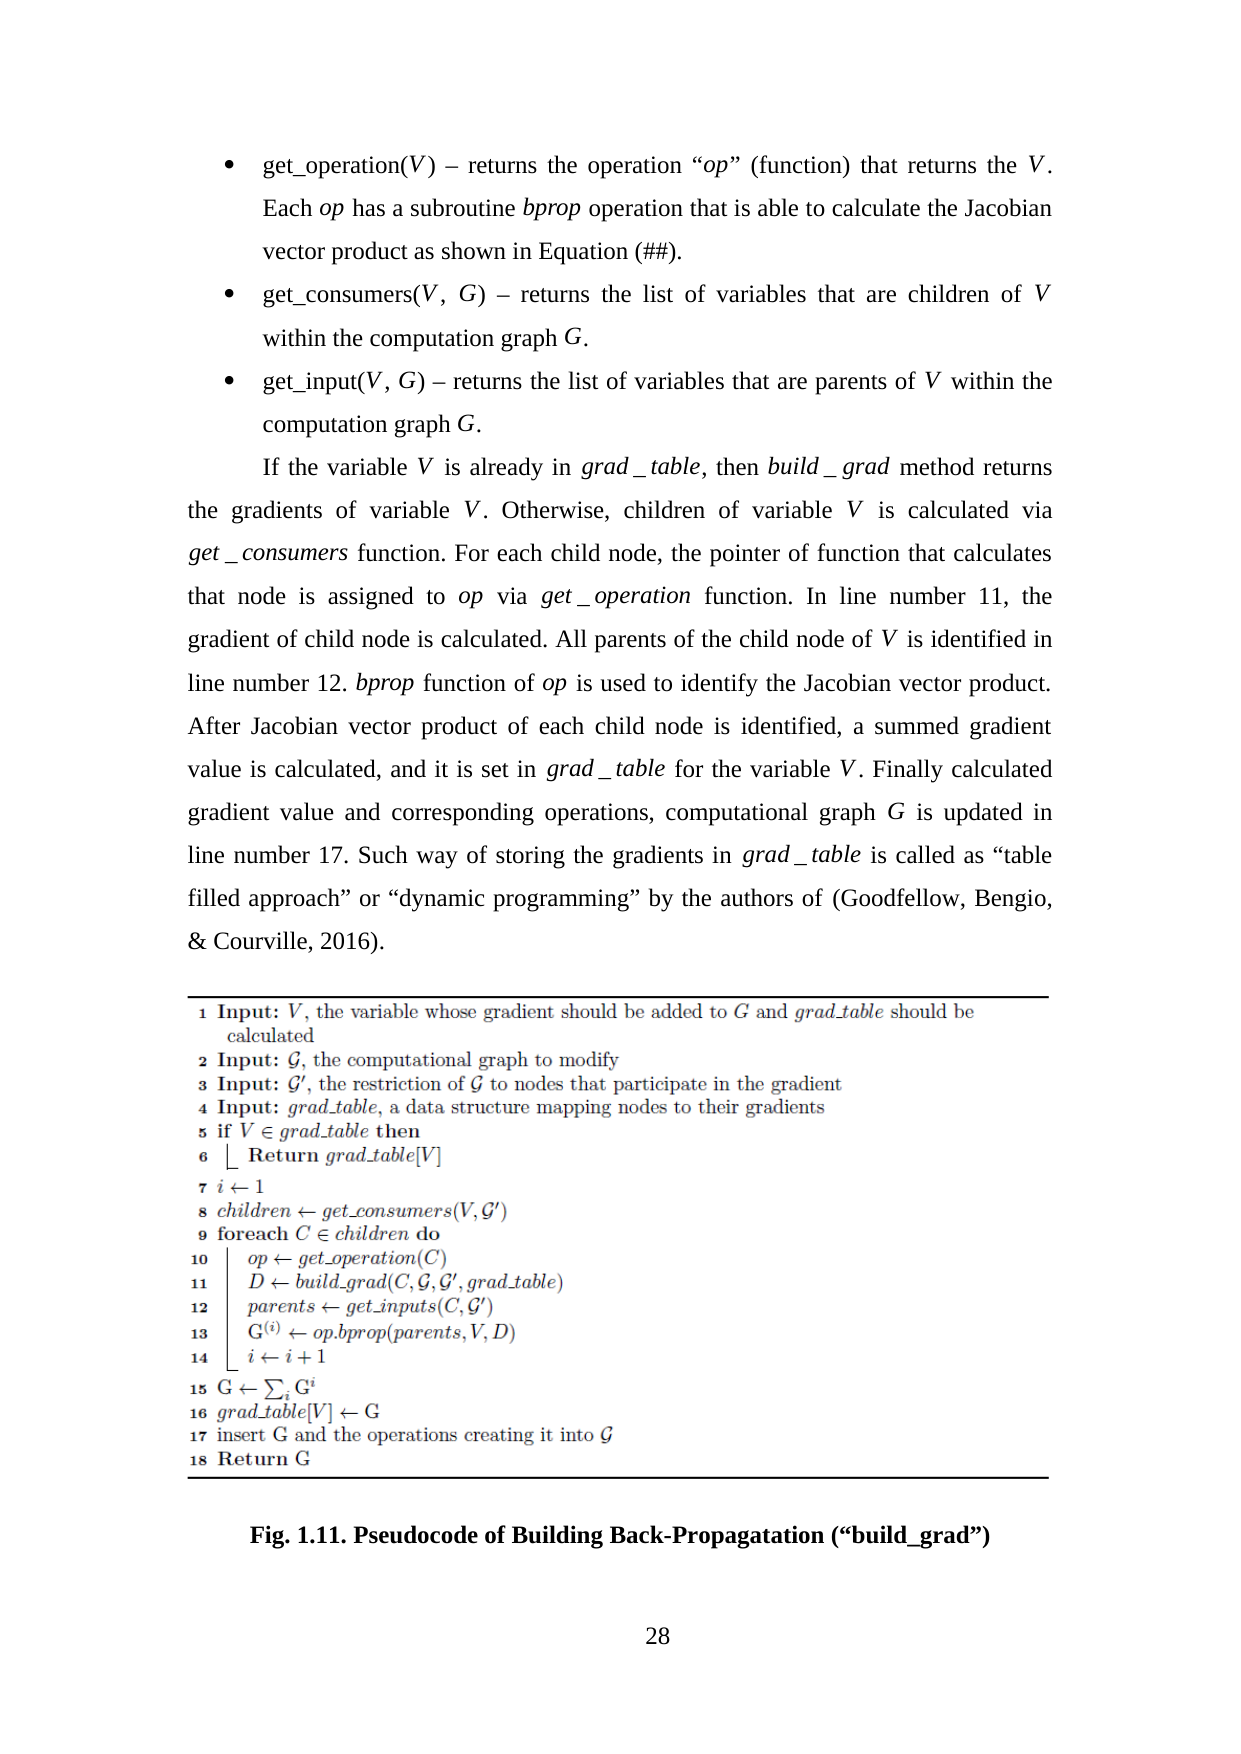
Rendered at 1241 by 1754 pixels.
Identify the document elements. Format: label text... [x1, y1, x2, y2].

list get_input(, ) – returns the list of variables that are parents of within the computation graph . [225, 366, 1053, 438]
picture [187, 994, 1053, 1481]
list get_consumers(, ) – returns the list of variables that are children of within the computation graph . [225, 279, 1053, 351]
text Pseudocode of Building Back-Propagatation (“build_grad”) [187, 1520, 1053, 1549]
list get_operation() – returns the operation “” (function) that returns the . Each has a subroutine operation that is able to calculate the Jacobian vector product as shown in Equation (##). [225, 150, 1053, 265]
text If the variable is already in , then method returns the gradients of variable . Otherwise, children of variable is calculated via function. For each child node, the pointer of function that calculates that node is assigned to via function. In line number 11, the gradient of child node is calculated. All parents of the child node of is identified in line number 12. function of is used to identify the Jacobian vector product. After Jacobian vector product of each child node is identified, a summed gradient value is calculated, and it is set in for the variable . Finally calculated gradient value and corresponding operations, computational graph is updated in line number 17. Such way of storing the gradients in is called as “table filled approach” or “dynamic programming” by the authors of . [187, 452, 1053, 955]
